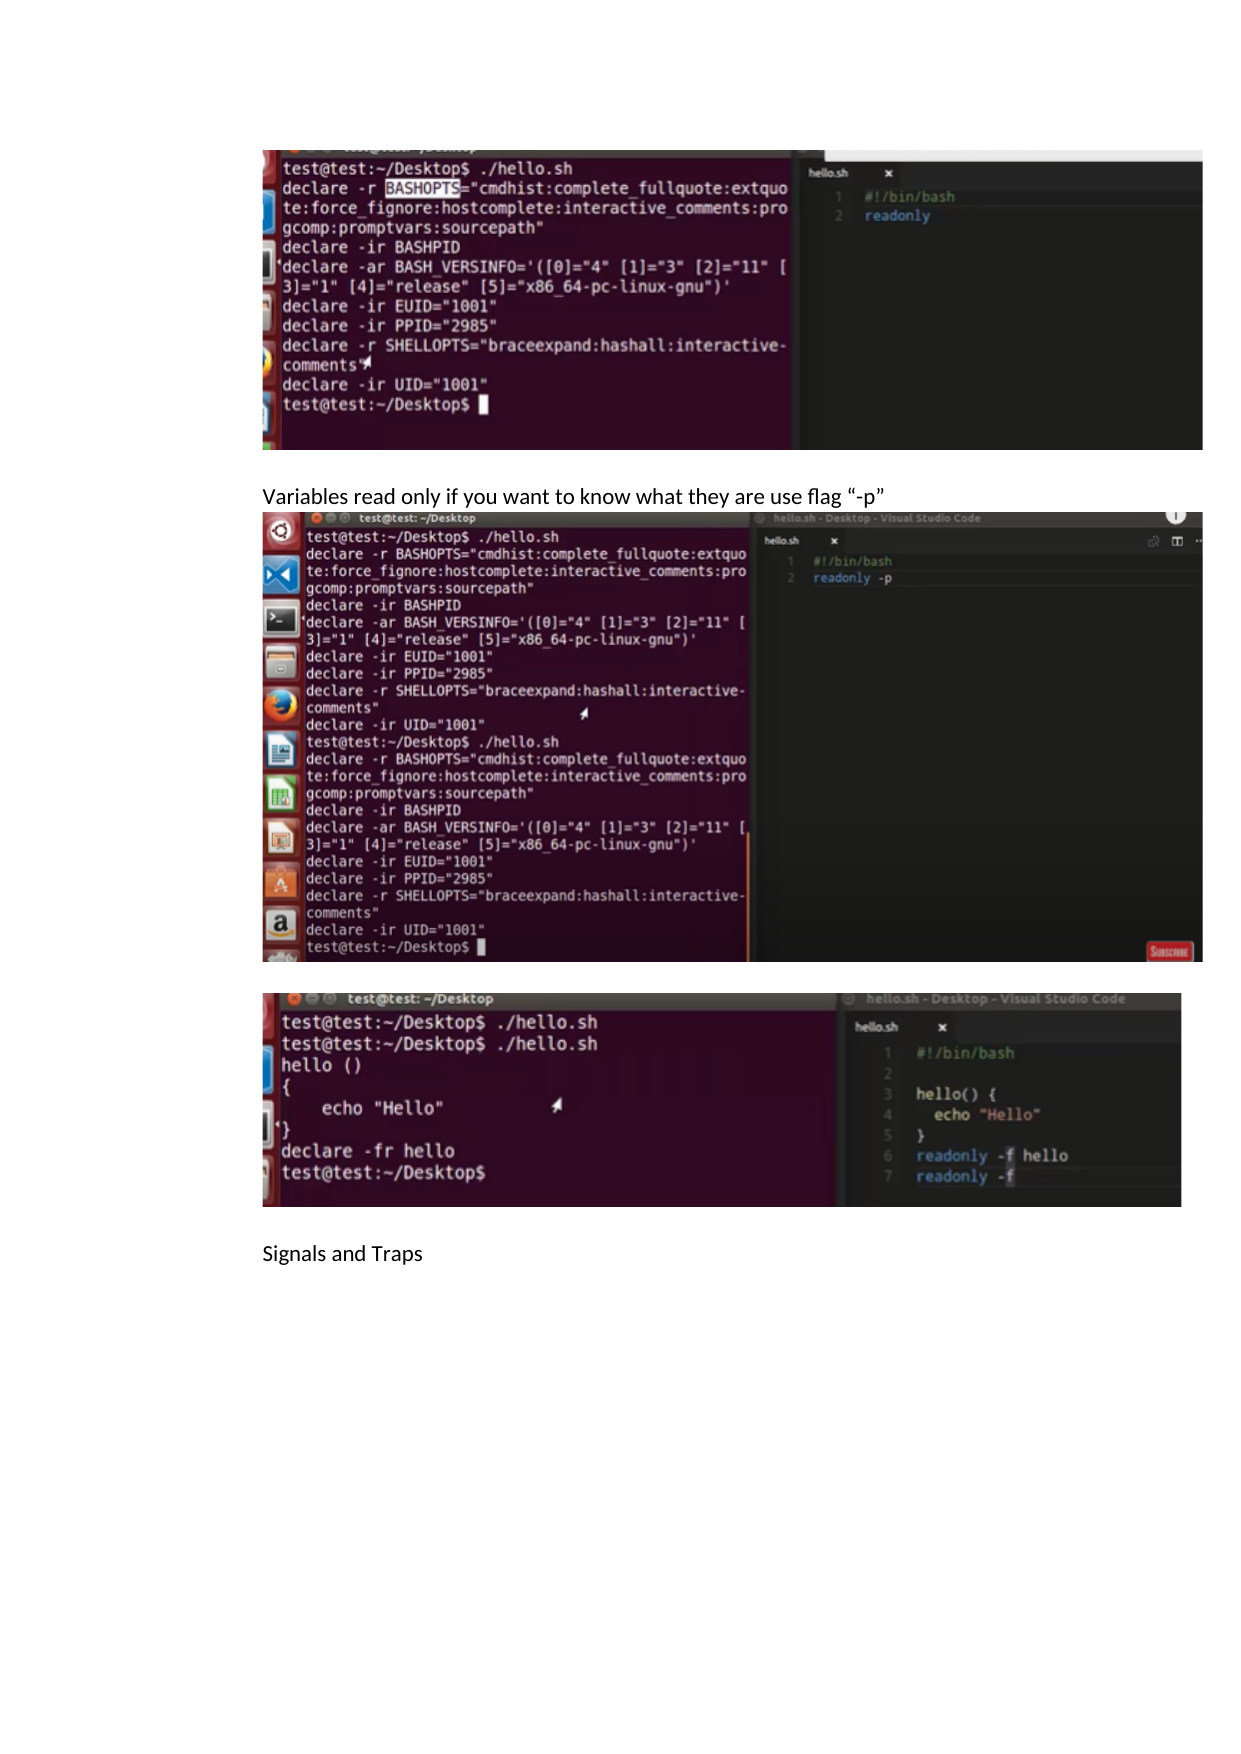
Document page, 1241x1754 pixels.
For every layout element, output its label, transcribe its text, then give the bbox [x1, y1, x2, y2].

picture [262, 150, 1203, 450]
list Signals and Traps [262, 1239, 1090, 1267]
list Variables read only if you want to know what they are use flag “-p” [262, 482, 1090, 510]
picture [262, 512, 1203, 962]
picture [262, 993, 1182, 1207]
